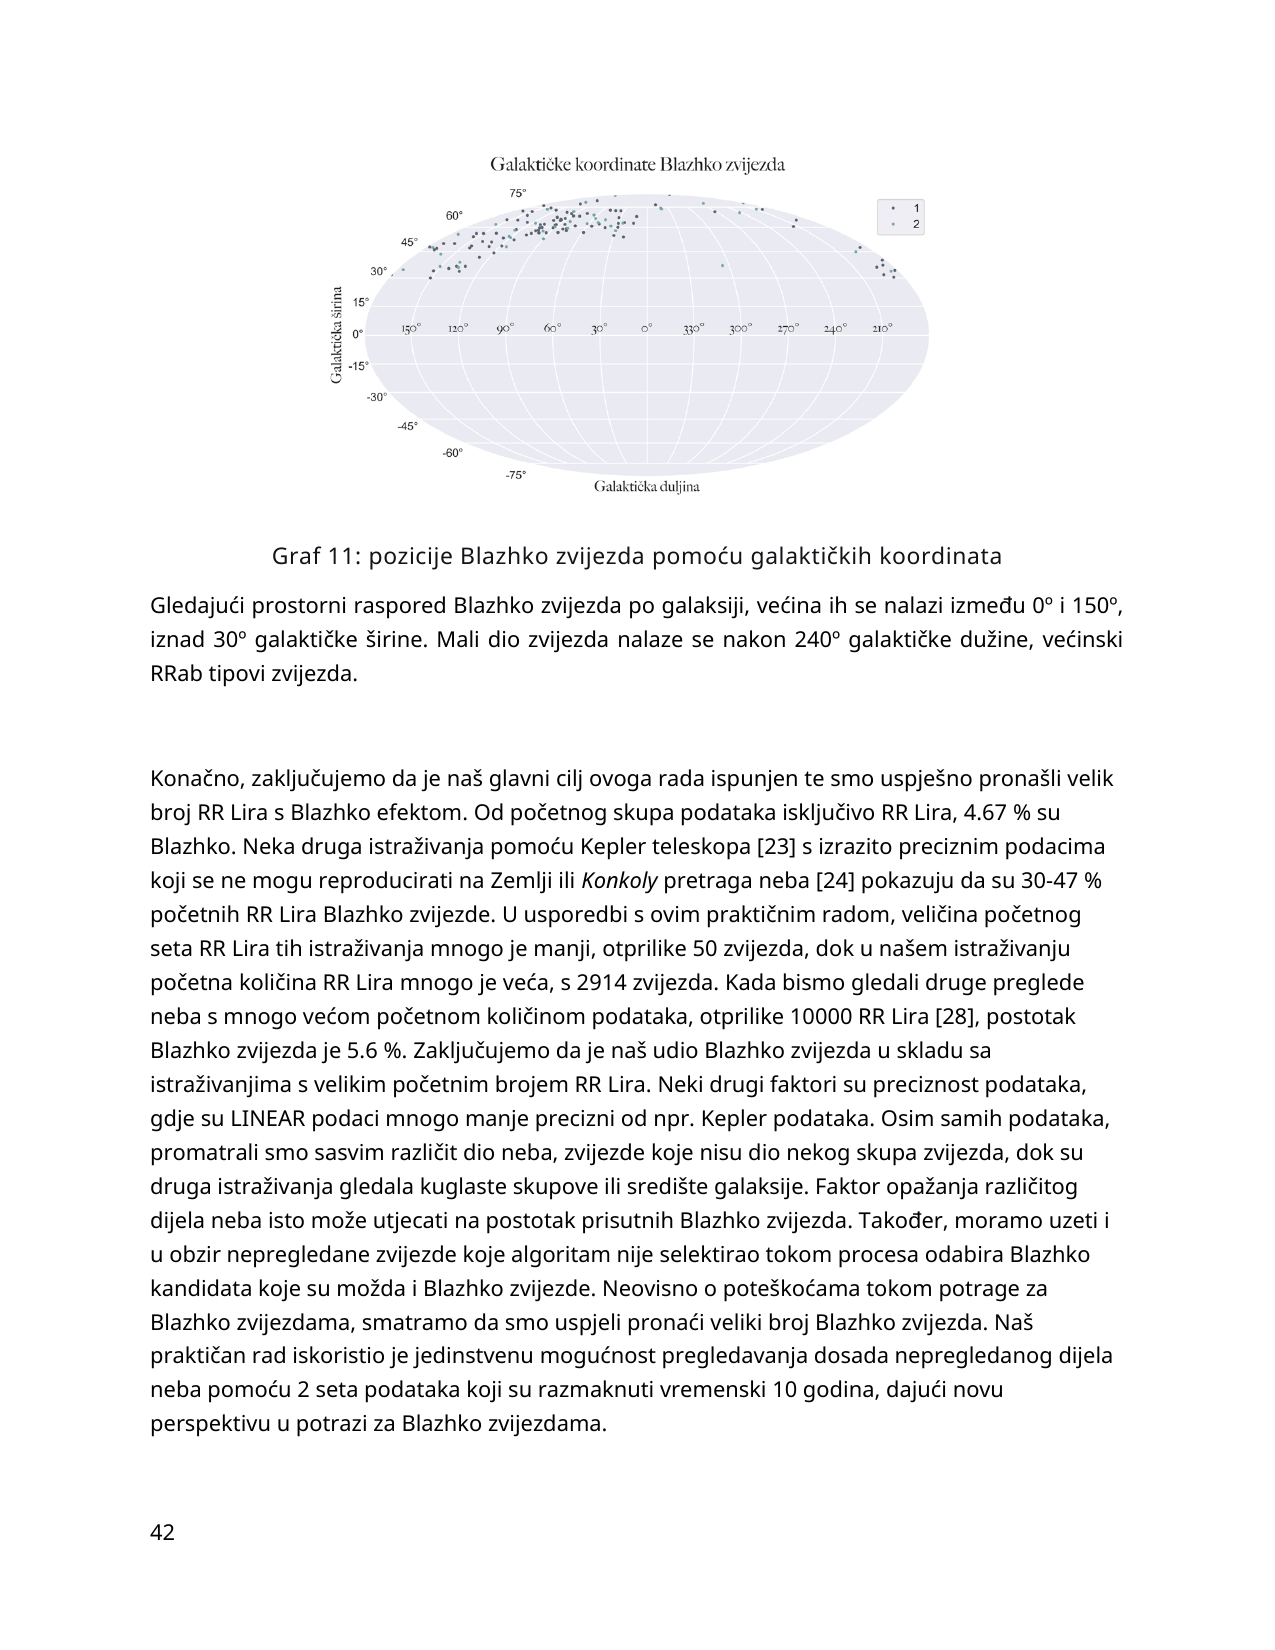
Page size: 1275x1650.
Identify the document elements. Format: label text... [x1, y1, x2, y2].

text Gledajući prostorni raspored Blazhko zvijezda po galaksiji, većina ih se nalazi između 0º i 150º, iznad 30º galaktičke širine. Mali dio zvijezda nalaze se nakon 240º galaktičke dužine, većinski RRab tipovi zvijezda. [150, 590, 1125, 688]
text Graf 11: pozicije Blazhko zvijezda pomoću galaktičkih koordinata [150, 540, 1125, 571]
text Konačno, zaključujemo da je naš glavni cilj ovoga rada ispunjen te smo uspješno pronašli velik broj RR Lira s Blazhko efektom. Od početnog skupa podataka isključivo RR Lira, 4.67 % su Blazhko. Neka druga istraživanja pomoću Kepler teleskopa [23] s izrazito preciznim podacima koji se ne mogu reproducirati na Zemlji ili Konkoly pretraga neba [24] pokazuju da su 30-47 % početnih RR Lira Blazhko zvijezde. U usporedbi s ovim praktičnim radom, veličina početnog seta RR Lira tih istraživanja mnogo je manji, otprilike 50 zvijezda, dok u našem istraživanju početna količina RR Lira mnogo je veća, s 2914 zvijezda. Kada bismo gledali druge preglede neba s mnogo većom početnom količinom podataka, otprilike 10000 RR Lira [28], postotak Blazhko zvijezda je 5.6 %. Zaključujemo da je naš udio Blazhko zvijezda u skladu sa istraživanjima s velikim početnim brojem RR Lira. Neki drugi faktori su preciznost podataka, gdje su LINEAR podaci mnogo manje precizni od npr. Kepler podataka. Osim samih podataka, promatrali smo sasvim različit dio neba, zvijezde koje nisu dio nekog skupa zvijezda, dok su druga istraživanja gledala kuglaste skupove ili središte galaksije. Faktor opažanja različitog dijela neba isto može utjecati na postotak prisutnih Blazhko zvijezda. Također, moramo uzeti i u obzir nepregledane zvijezde koje algoritam nije selektirao tokom procesa odabira Blazhko kandidata koje su možda i Blazhko zvijezde. Neovisno o poteškoćama tokom potrage za Blazhko zvijezdama, smatramo da smo uspjeli pronaći veliki broj Blazhko zvijezda. Naš praktičan rad iskoristio je jedinstvenu mogućnost pregledavanja dosada nepregledanog dijela neba pomoću 2 seta podataka koji su razmaknuti vremenski 10 godina, dajući novu perspektivu u potrazi za Blazhko zvijezdama. [150, 763, 1125, 1438]
picture [270, 150, 1005, 517]
